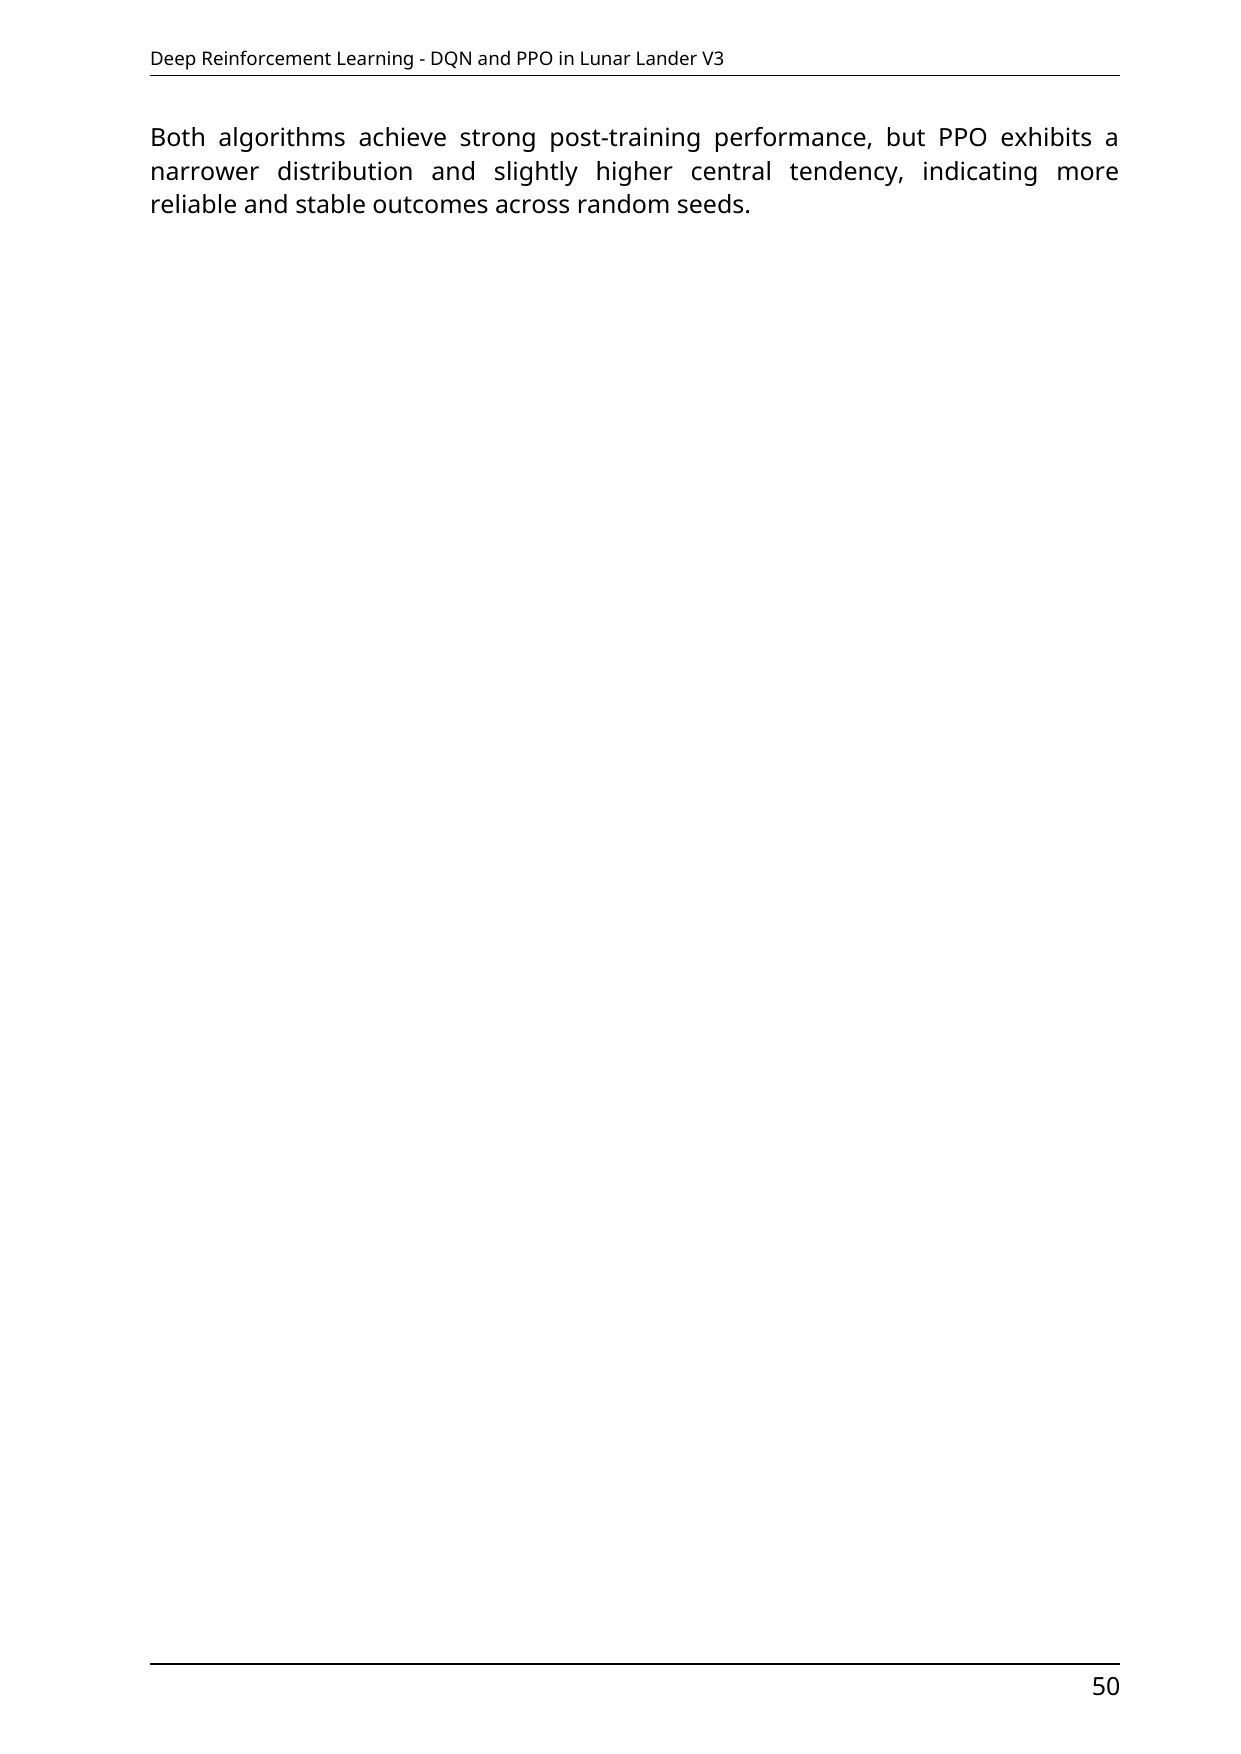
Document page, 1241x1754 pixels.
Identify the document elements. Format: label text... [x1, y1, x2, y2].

text Both algorithms achieve strong post-training performance, but PPO exhibits a narrower distribution and slightly higher central tendency, indicating more reliable and stable outcomes across random seeds. [150, 120, 1120, 220]
